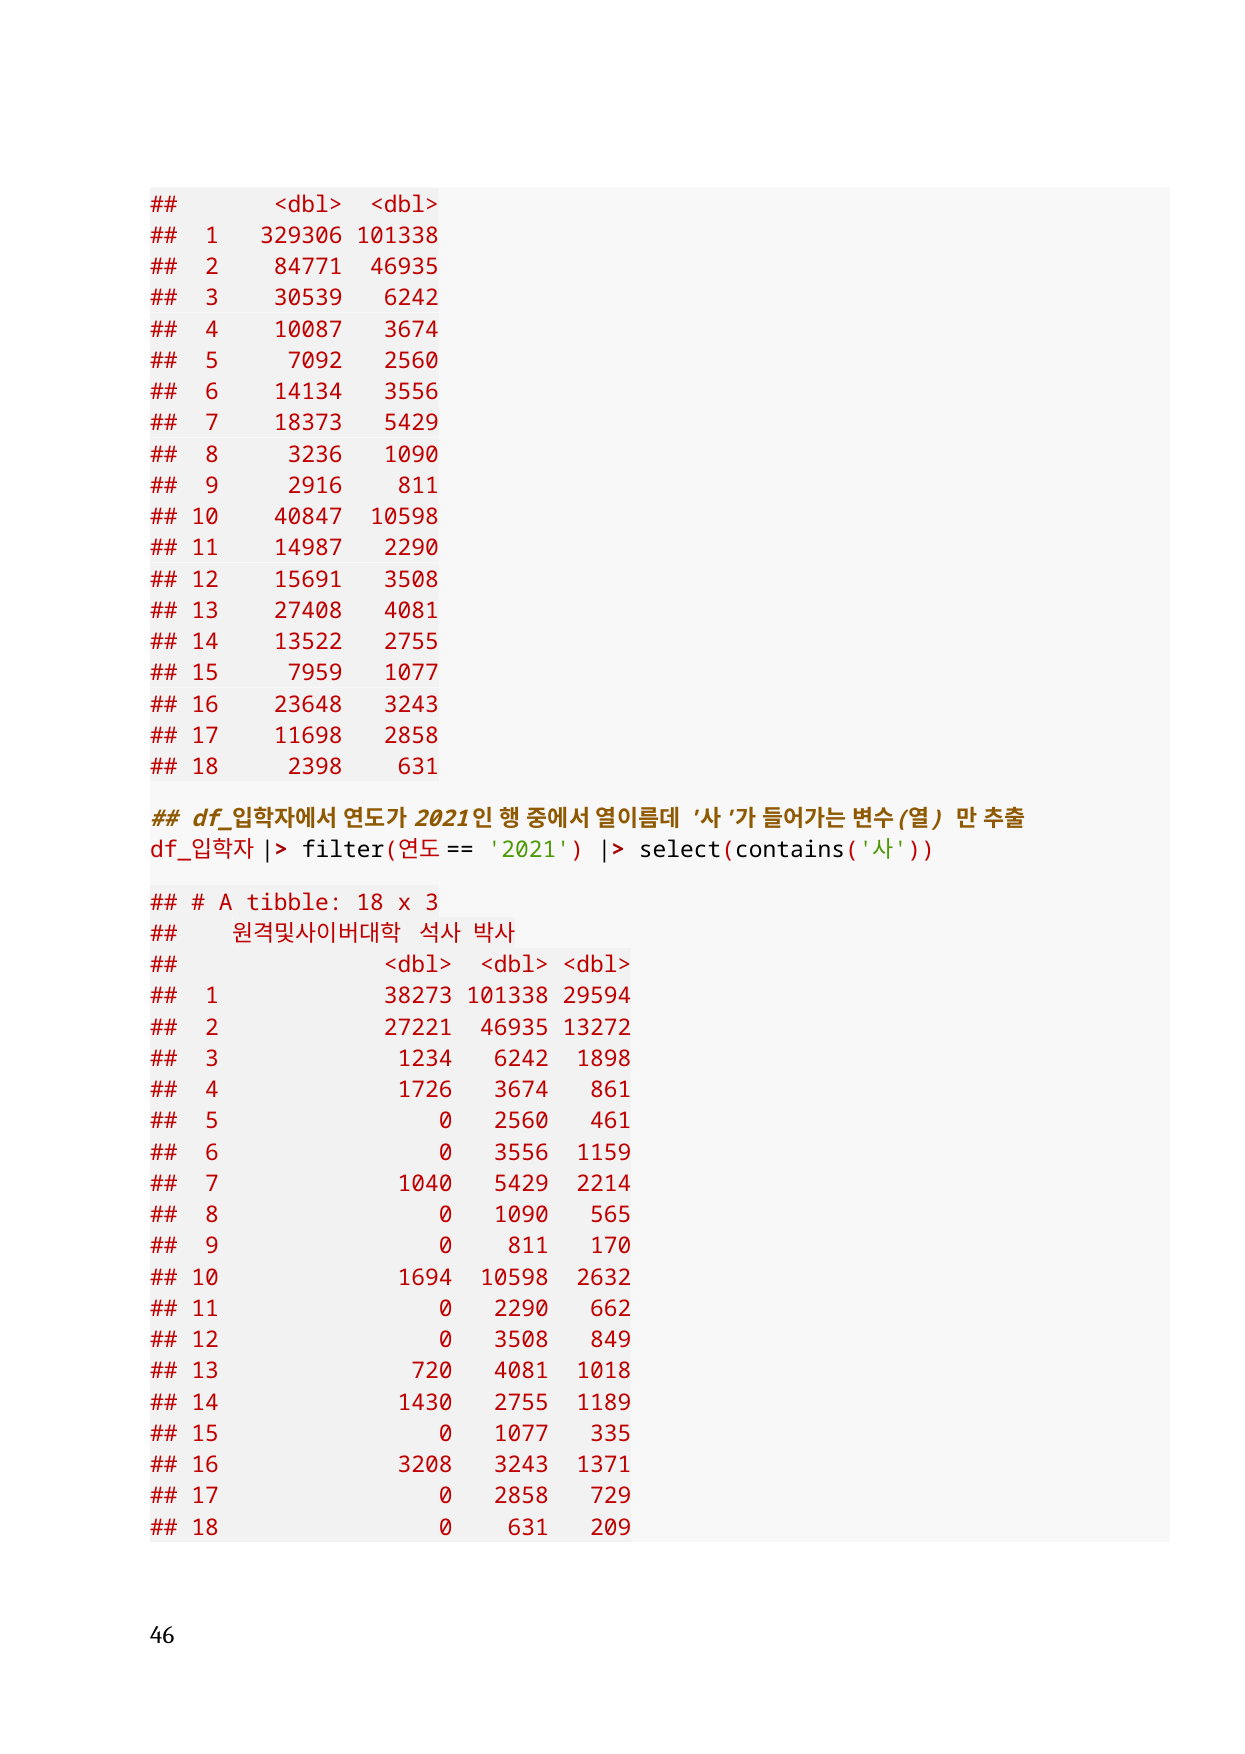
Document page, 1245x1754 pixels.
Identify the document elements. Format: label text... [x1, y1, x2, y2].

text ## # A tibble: 18 x 3 ## 원격및사이버대학 석사 박사 ## <dbl> <dbl> <dbl> ## 1 38273 101338 29594 ## 2 27221 46935 13272 ## 3 1234 6242 1898 ## 4 1726 3674 861 ## 5 0 2560 461 ## 6 0 3556 1159 ## 7 1040 5429 2214 ## 8 0 1090 565 ## 9 0 811 170 ## 10 1694 10598 2632 ## 11 0 2290 662 ## 12 0 3508 849 ## 13 720 4081 1018 ## 14 1430 2755 1189 ## 15 0 1077 335 ## 16 3208 3243 1371 ## 17 0 2858 729 ## 18 0 631 209 [439, 885, 1170, 1542]
text ## df_입학자에서 연도가 2021인 행 중에서 열이름데 '사'가 들어가는 변수(열) 만 추출 df_입학자 |> filter(연도 == '2021') |> select(contains('사')) [934, 802, 1170, 864]
